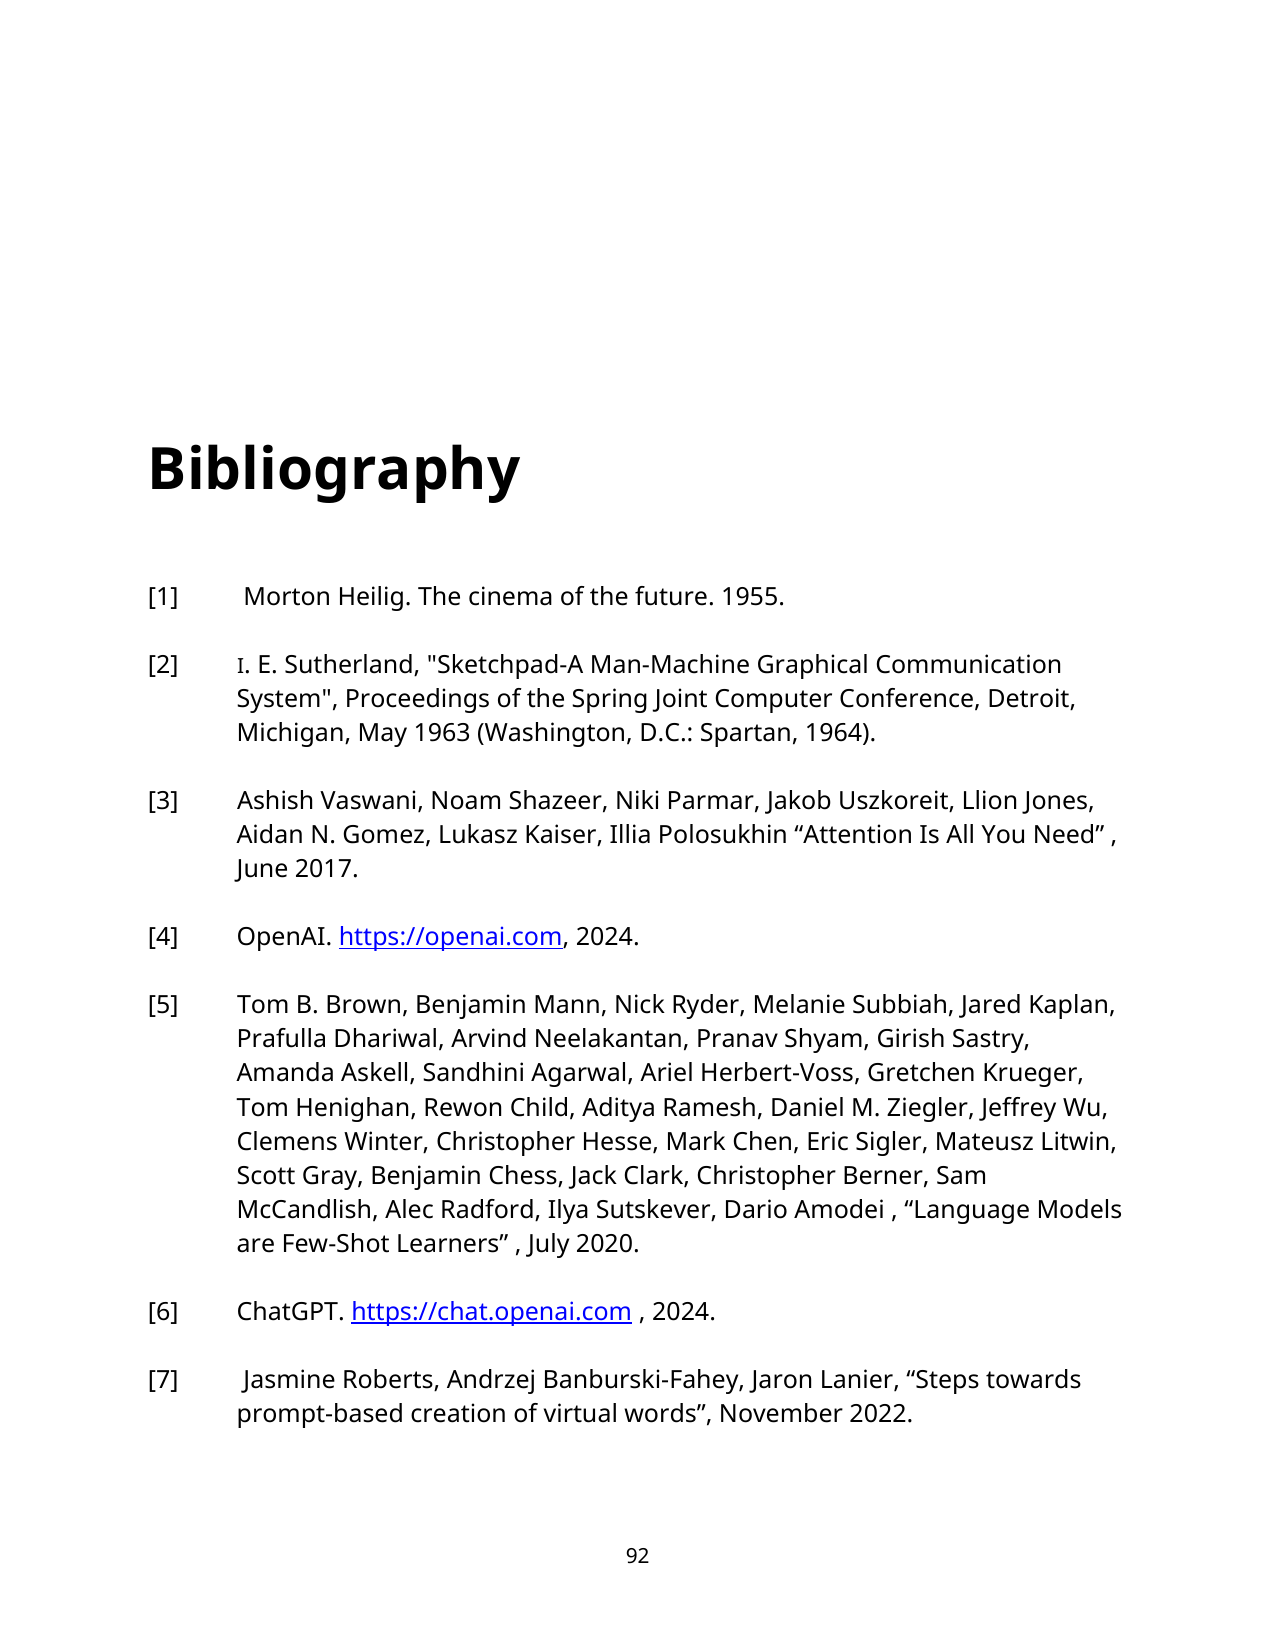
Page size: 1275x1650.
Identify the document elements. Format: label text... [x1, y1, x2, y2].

text [6] ChatGPT. https://chat.openai.com , 2024. [148, 1293, 1127, 1328]
text [3] Ashish Vaswani, Noam Shazeer, Niki Parmar, Jakob Uszkoreit, Llion Jones, Aidan N. Gomez, Lukasz Kaiser, Illia Polosukhin “Attention Is All You Need” , June 2017. [148, 783, 1127, 885]
subtitle Bibliography [148, 427, 1127, 507]
text [5] Tom B. Brown, Benjamin Mann, Nick Ryder, Melanie Subbiah, Jared Kaplan, Prafulla Dhariwal, Arvind Neelakantan, Pranav Shyam, Girish Sastry, Amanda Askell, Sandhini Agarwal, Ariel Herbert-Voss, Gretchen Krueger, Tom Henighan, Rewon Child, Aditya Ramesh, Daniel M. Ziegler, Jeffrey Wu, Clemens Winter, Christopher Hesse, Mark Chen, Eric Sigler, Mateusz Litwin, Scott Gray, Benjamin Chess, Jack Clark, Christopher Berner, Sam McCandlish, Alec Radford, Ilya Sutskever, Dario Amodei , “Language Models are Few-Shot Learners” , July 2020. [148, 987, 1127, 1259]
text [1] Morton Heilig. The cinema of the future. 1955. [148, 578, 1127, 612]
text [2] I. E. Sutherland, "Sketchpad-A Man-Machine Graphical Communication System", Proceedings of the Spring Joint Computer Conference, Detroit, Michigan, May 1963 (Washington, D.C.: Spartan, 1964). [148, 646, 1127, 748]
text [7] Jasmine Roberts, Andrzej Banburski-Fahey, Jaron Lanier, “Steps towards prompt-based creation of virtual words”, November 2022. [148, 1362, 1127, 1430]
text [4] OpenAI. https://openai.com, 2024. [148, 919, 1127, 953]
